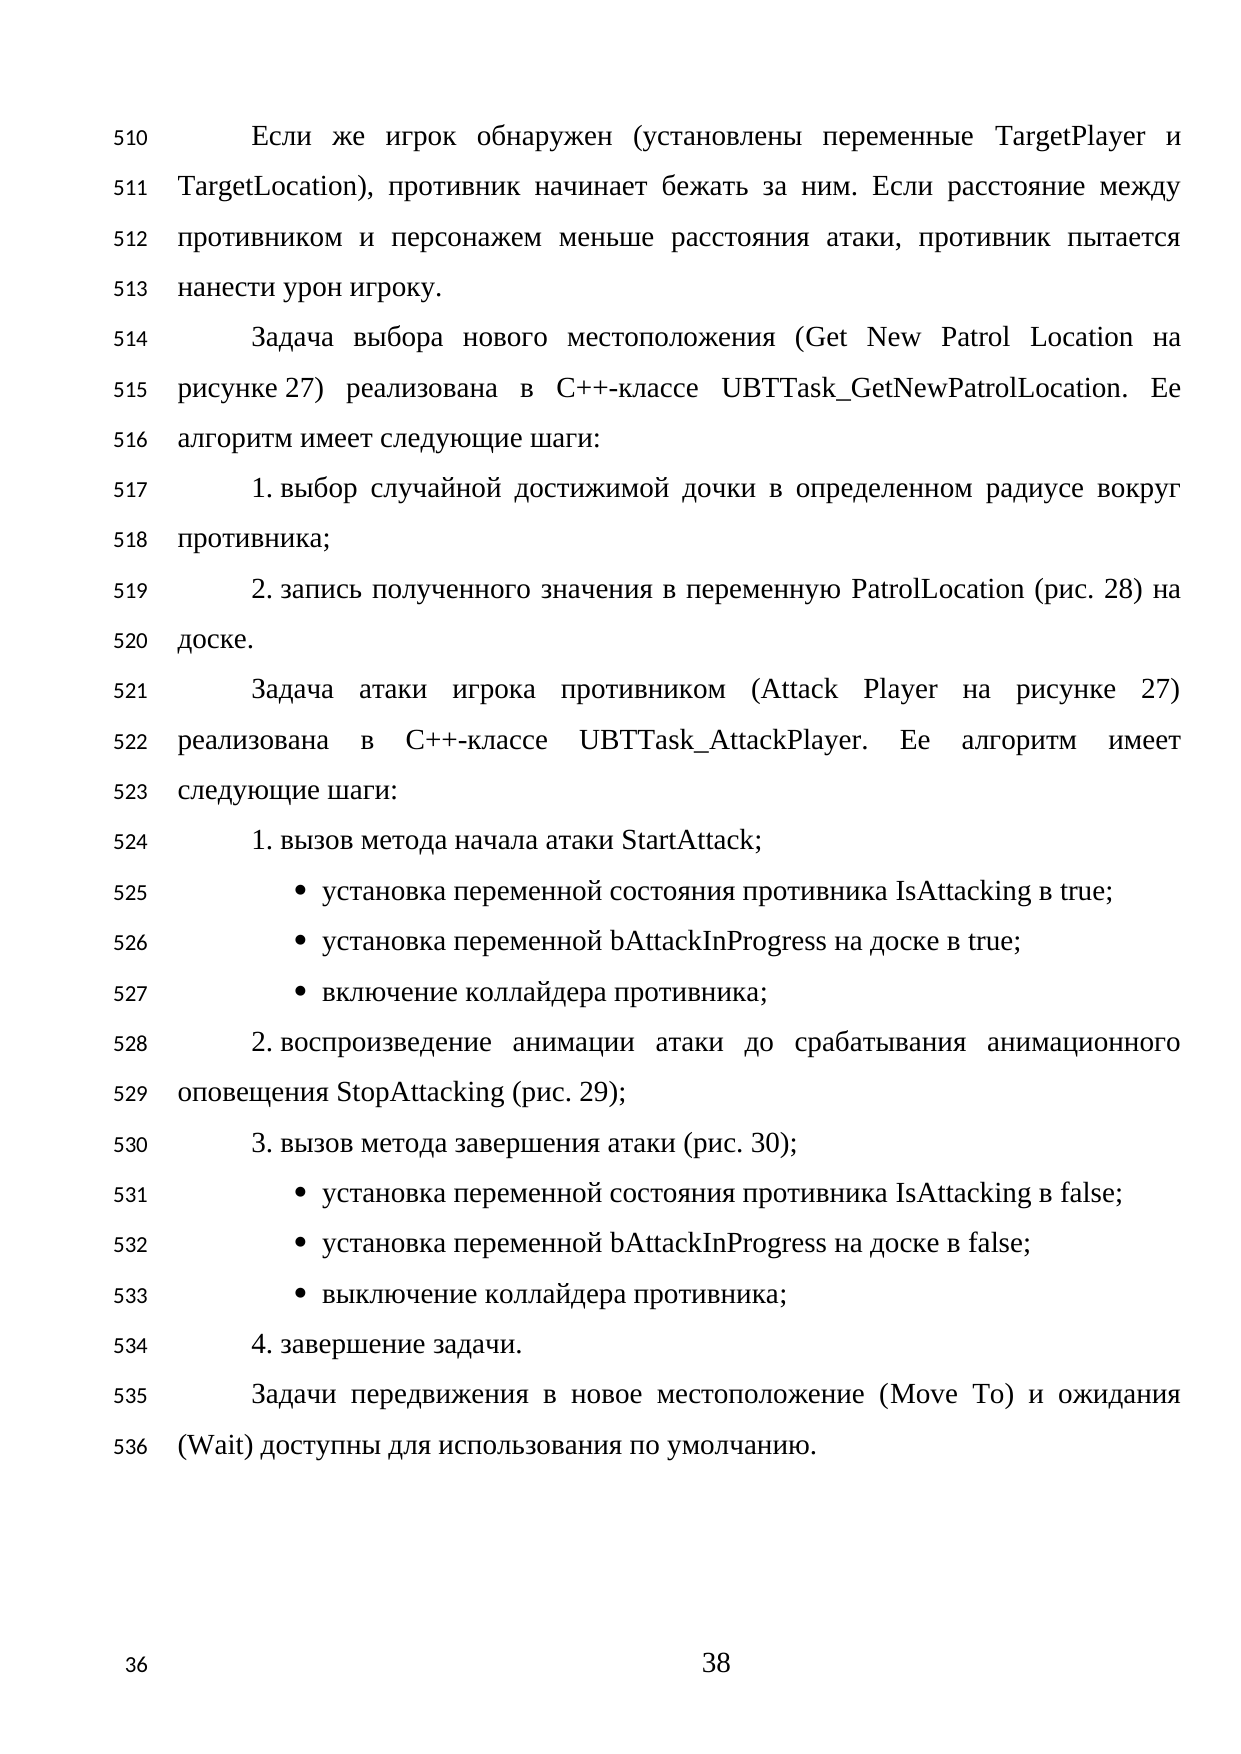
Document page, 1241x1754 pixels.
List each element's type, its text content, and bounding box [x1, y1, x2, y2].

list воспроизведение анимации атаки до срабатывания анимационного оповещения StopAttacking (рис. 29); [177, 1024, 1181, 1108]
list запись полученного значения в переменную PatrolLocation (рис. 28) на доске. [177, 571, 1181, 655]
list установка переменной bAttackInProgress на доске в true; [295, 923, 1181, 957]
list выбор случайной достижимой дочки в определенном радиусе вокруг противника; [177, 470, 1181, 554]
text Если же игрок обнаружен (установлены переменные TargetPlayer и TargetLocation), противник начинает бежать за ним. Если расстояние между противником и персонажем меньше расстояния атаки, противник пытается нанести урон игроку. [177, 118, 1181, 303]
list вызов метода завершения атаки (рис. 30); [177, 1125, 1181, 1158]
list установка переменной bAttackInProgress на доске в false; [295, 1225, 1181, 1259]
text Задача атаки игрока противником (Attack Player на рисунке 27) реализована в C++-классе UBTTask_AttackPlayer. Ее алгоритм имеет следующие шаги: [177, 672, 1181, 806]
list выключение коллайдера противника; [295, 1276, 1181, 1309]
list завершение задачи. [177, 1326, 1181, 1360]
list вызов метода начала атаки StartAttack; [177, 822, 1181, 856]
list установка переменной состояния противника IsAttacking в true; [295, 873, 1181, 906]
list установка переменной состояния противника IsAttacking в false; [295, 1175, 1181, 1209]
list включение коллайдера противника; [295, 974, 1181, 1007]
text Задача выбора нового местоположения (Get New Patrol Location на рисунке 27) реализована в C++-классе UBTTask_GetNewPatrolLocation. Ее алгоритм имеет следующие шаги: [177, 319, 1181, 453]
text Задачи передвижения в новое местоположение (Move To) и ожидания (Wait) доступны для использования по умолчанию. [177, 1377, 1181, 1460]
